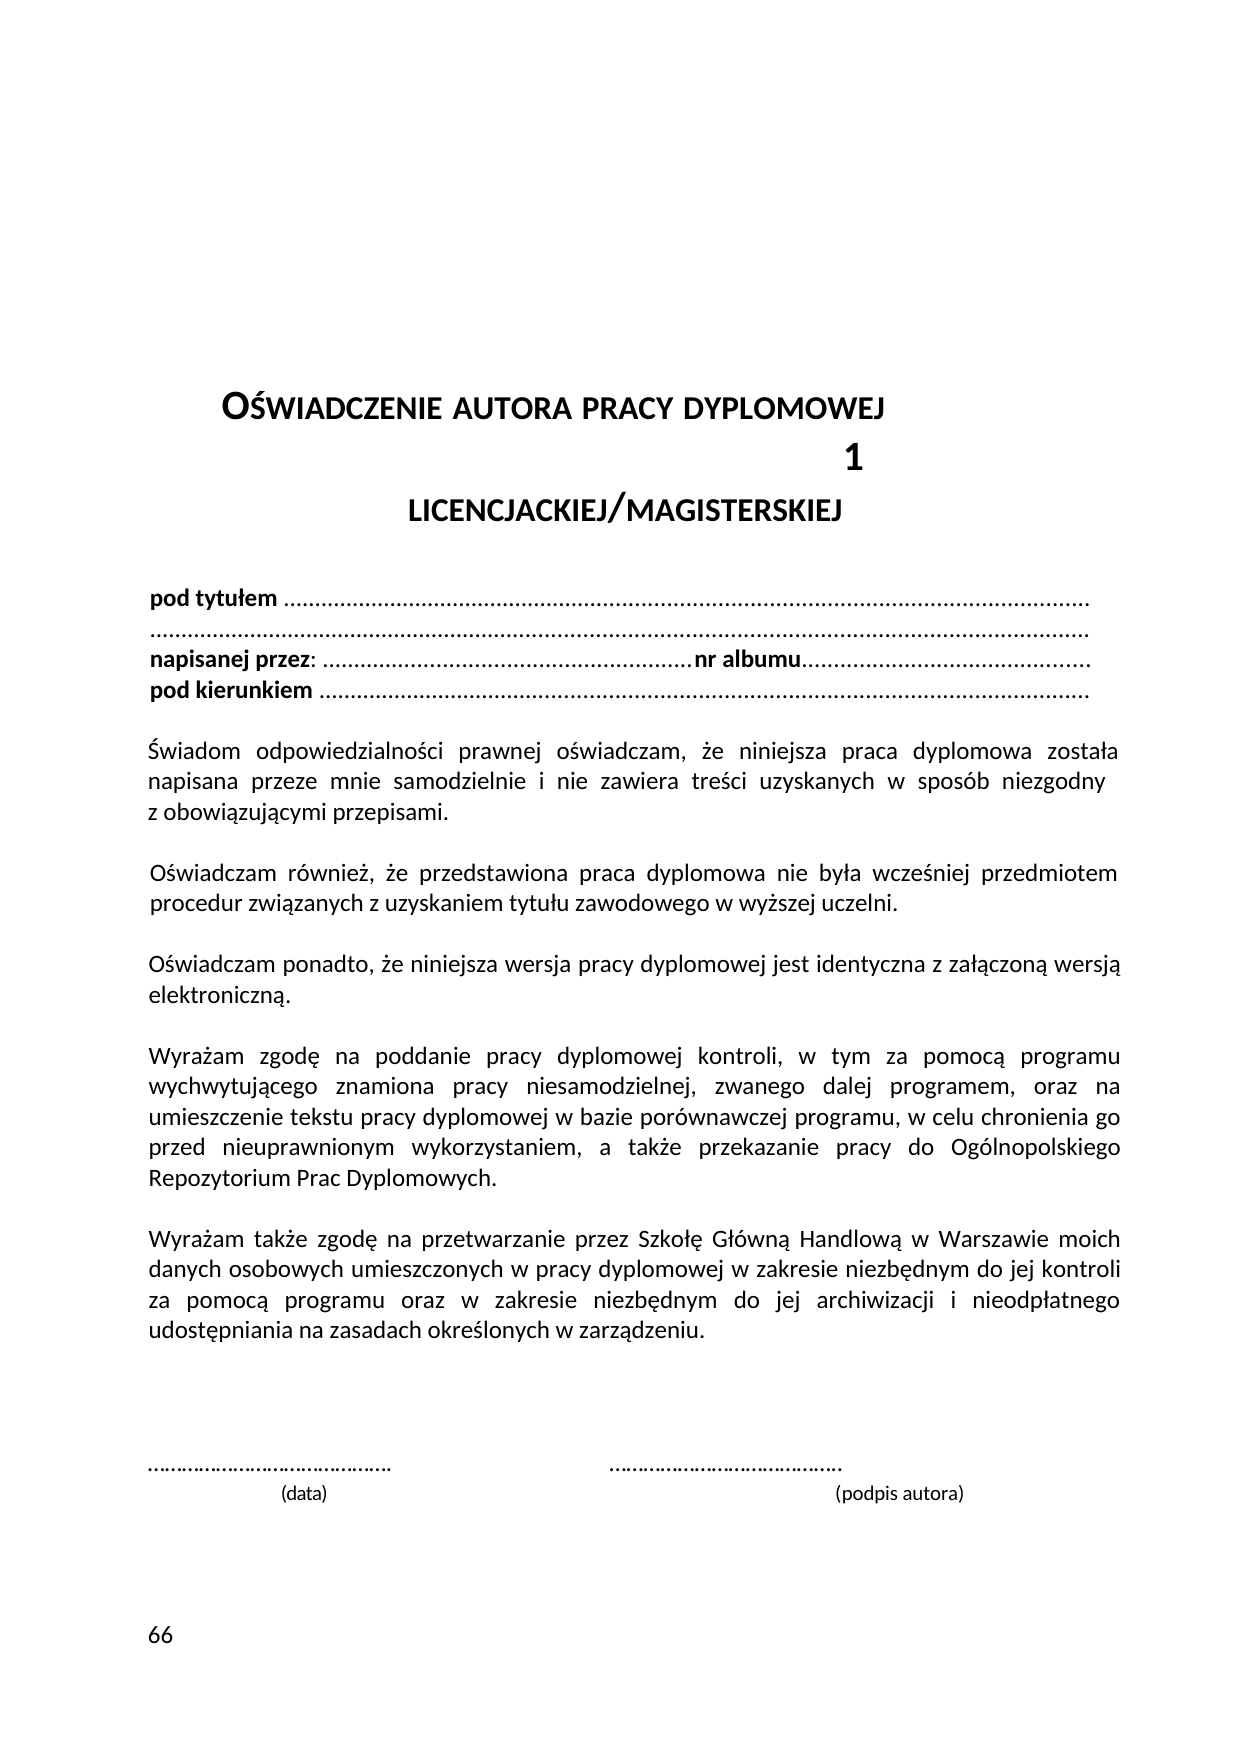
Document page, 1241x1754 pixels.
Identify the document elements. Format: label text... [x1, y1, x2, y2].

text ……………………………………. ………………………………….. [148, 1437, 1122, 1480]
text pod kierunkiem [149, 674, 1122, 704]
text Oświadczenie autora pracy dyplomowej [148, 379, 1122, 430]
text Oświadczam ponadto, że niniejsza wersja pracy dyplomowej jest identyczna z załączoną wersją elektroniczną. [148, 948, 1122, 1009]
text Świadom odpowiedzialności prawnej oświadczam, że niniejsza praca dyplomowa została napisana przeze mnie samodzielnie i nie zawiera treści uzyskanych w sposób niezgodny z obowiązującymi przepisami. [148, 735, 1120, 826]
text licencjackiej/magisterskiej1 [149, 430, 1122, 531]
text Wyrażam także zgodę na przetwarzanie przez Szkołę Główną Handlową w Warszawie moich danych osobowych umieszczonych w pracy dyplomowej w zakresie niezbędnym do jej kontroli za pomocą programu oraz w zakresie niezbędnym do jej archiwizacji i nieodpłatnego udostępniania na zasadach określonych w zarządzeniu. [148, 1223, 1122, 1345]
text pod tytułem [149, 582, 1122, 613]
text Wyrażam zgodę na poddanie pracy dyplomowej kontroli, w tym za pomocą programu wychwytującego znamiona pracy niesamodzielnej, zwanego dalej programem, oraz na umieszczenie tekstu pracy dyplomowej w bazie porównawczej programu, w celu chronienia go przed nieuprawnionym wykorzystaniem, a także przekazanie pracy do Ogólnopolskiego Repozytorium Prac Dyplomowych. [148, 1040, 1122, 1193]
text napisanej przez: nr albumu [149, 643, 1122, 674]
text Oświadczam również, że przedstawiona praca dyplomowa nie była wcześniej przedmiotem procedur związanych z uzyskaniem tytułu zawodowego w wyższej uczelni. [149, 857, 1119, 918]
text (data) (podpis autora) [266, 1480, 1122, 1506]
